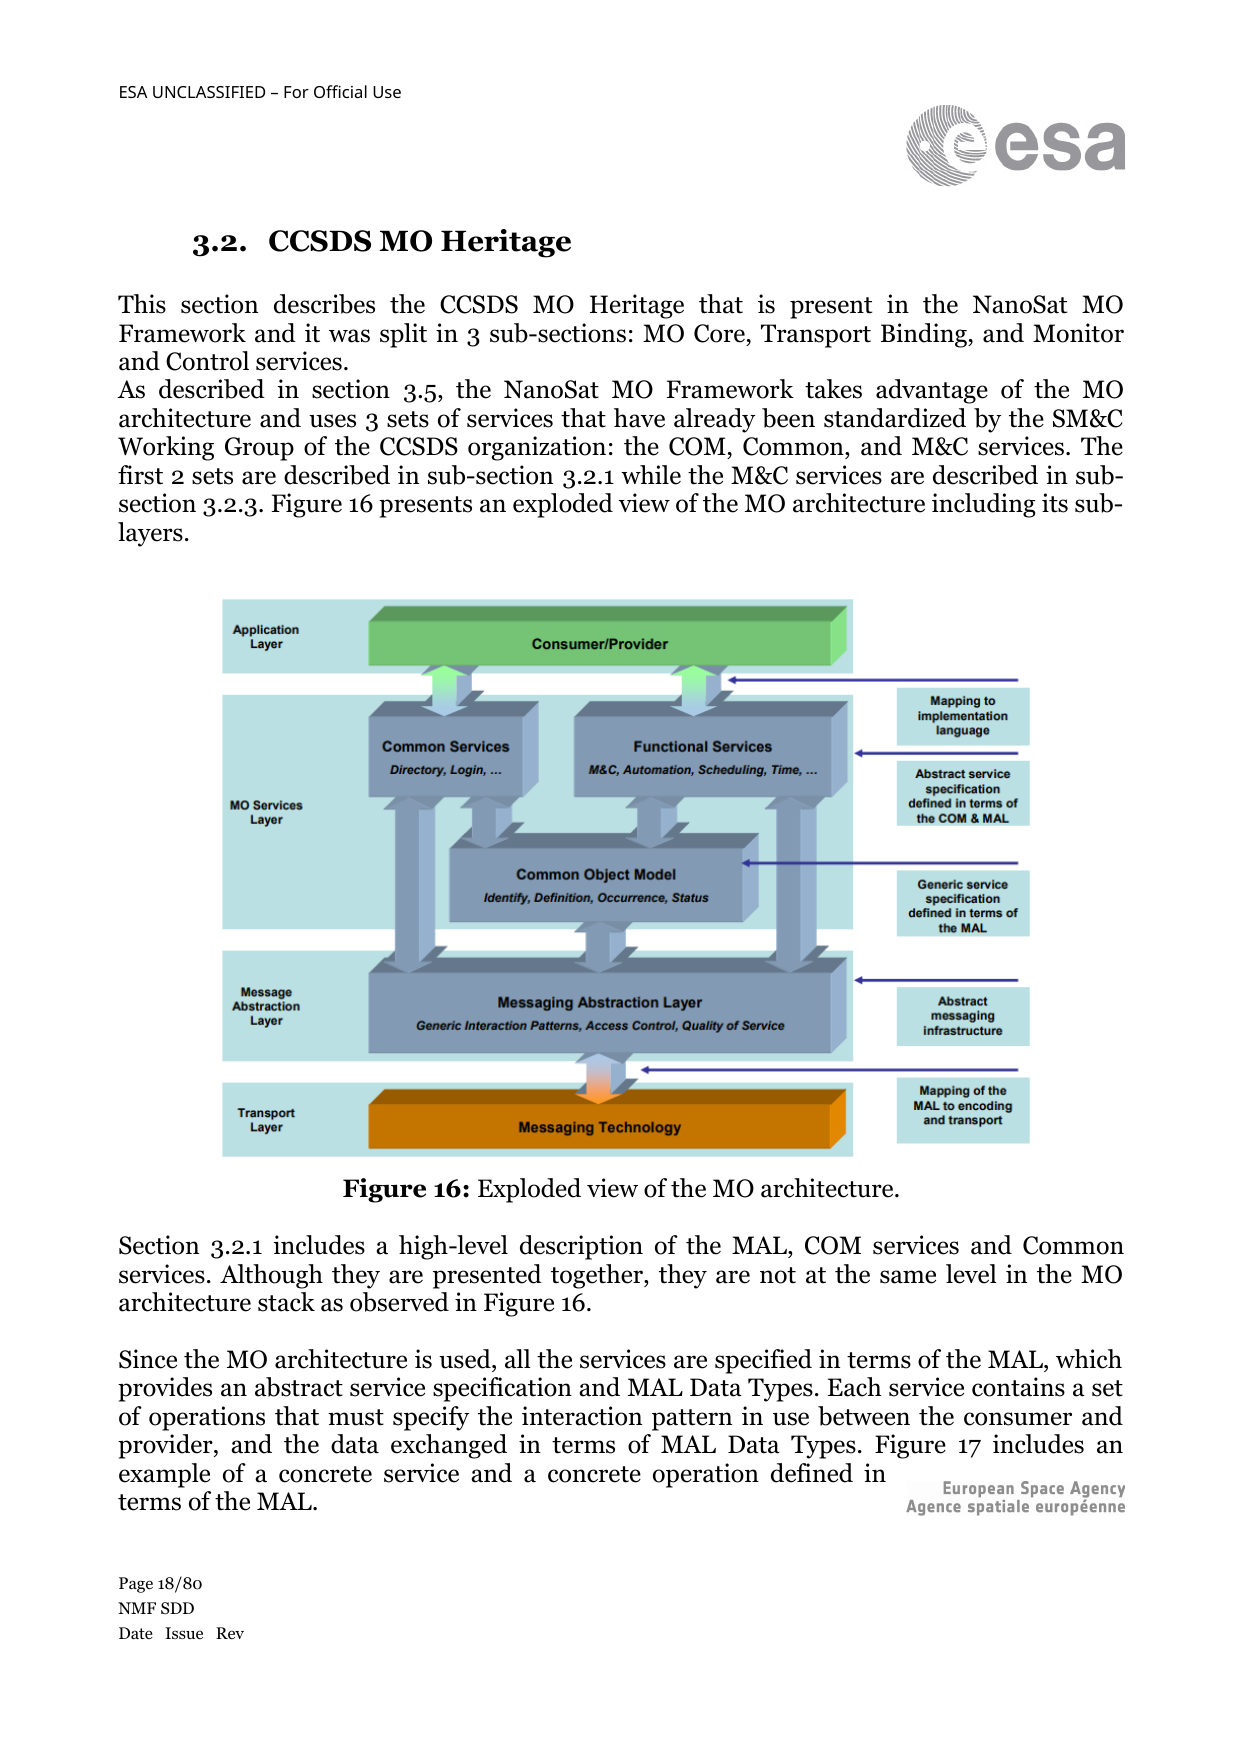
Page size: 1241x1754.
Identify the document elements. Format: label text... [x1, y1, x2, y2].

text Since the MO architecture is used, all the services are specified in terms of the MAL, which provides an abstract service specification and MAL Data Types. Each service contains a set of operations that must specify the interaction pattern in use between the consumer and provider, and the data exchanged in terms of MAL Data Types. Figure 17 includes an example of a concrete service and a concrete operation defined in terms of the MAL. [118, 1345, 1125, 1516]
picture [906, 105, 1125, 187]
text Section 3.2.1 includes a high-level description of the MAL, COM services and Common services. Although they are presented together, they are not at the same level in the MO architecture stack as observed in Figure 16. [118, 1232, 1125, 1317]
text Figure 16: Exploded view of the MO architecture. [118, 1175, 1125, 1203]
text This section describes the CCSDS MO Heritage that is present in the NanoSat MO Framework and it was split in 3 sub-sections: MO Core, Transport Binding, and Monitor and Control services. [118, 291, 1125, 376]
picture [192, 575, 1051, 1175]
text As described in section 3.5, the NanoSat MO Framework takes advantage of the MO architecture and uses 3 sets of services that have already been standardized by the SM&C Working Group of the CCSDS organization: the COM, Common, and M&C services. The first 2 sets are described in sub-section 3.2.1 while the M&C services are described in sub-section 3.2.3. Figure 16 presents an exploded view of the MO architecture including its sub-layers. [118, 376, 1125, 547]
subtitle CCSDS MO Heritage [192, 224, 1125, 257]
